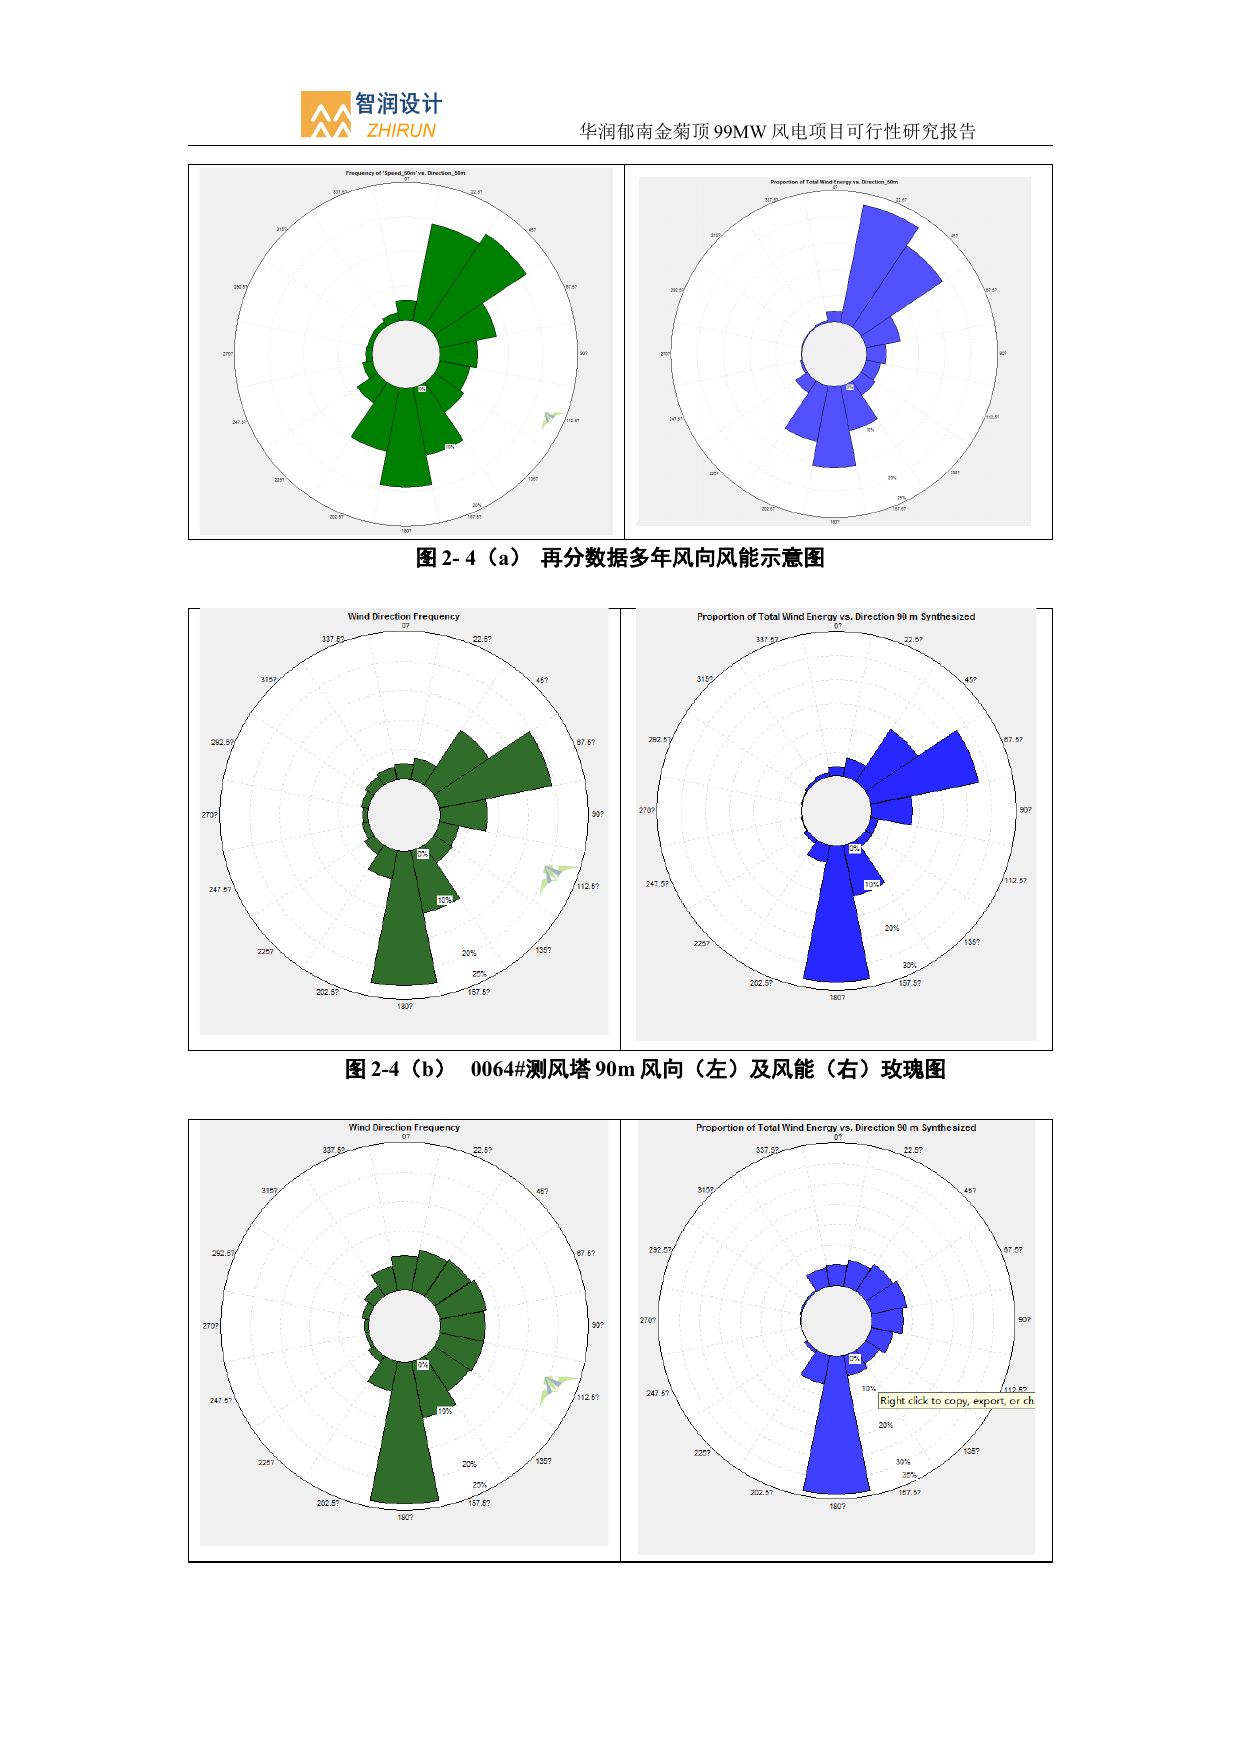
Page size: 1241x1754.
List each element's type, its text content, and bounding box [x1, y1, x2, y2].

text 图2-4（b） 0064#测风塔90m风向（左）及风能（右）玫瑰图 [187, 1051, 1053, 1085]
table_header [625, 165, 1052, 538]
picture [200, 1120, 609, 1546]
table_header [621, 1120, 1052, 1561]
picture [301, 88, 443, 139]
table_header [621, 609, 1052, 1050]
picture [635, 177, 1031, 526]
text 图2- 4（a） 再分数据多年风向风能示意图 [187, 540, 1053, 573]
picture [637, 1120, 1035, 1555]
table_header [189, 165, 624, 538]
table_header [189, 609, 620, 1050]
picture [636, 608, 1037, 1041]
table_header [189, 1120, 620, 1561]
picture [199, 608, 609, 1035]
picture [199, 168, 614, 535]
